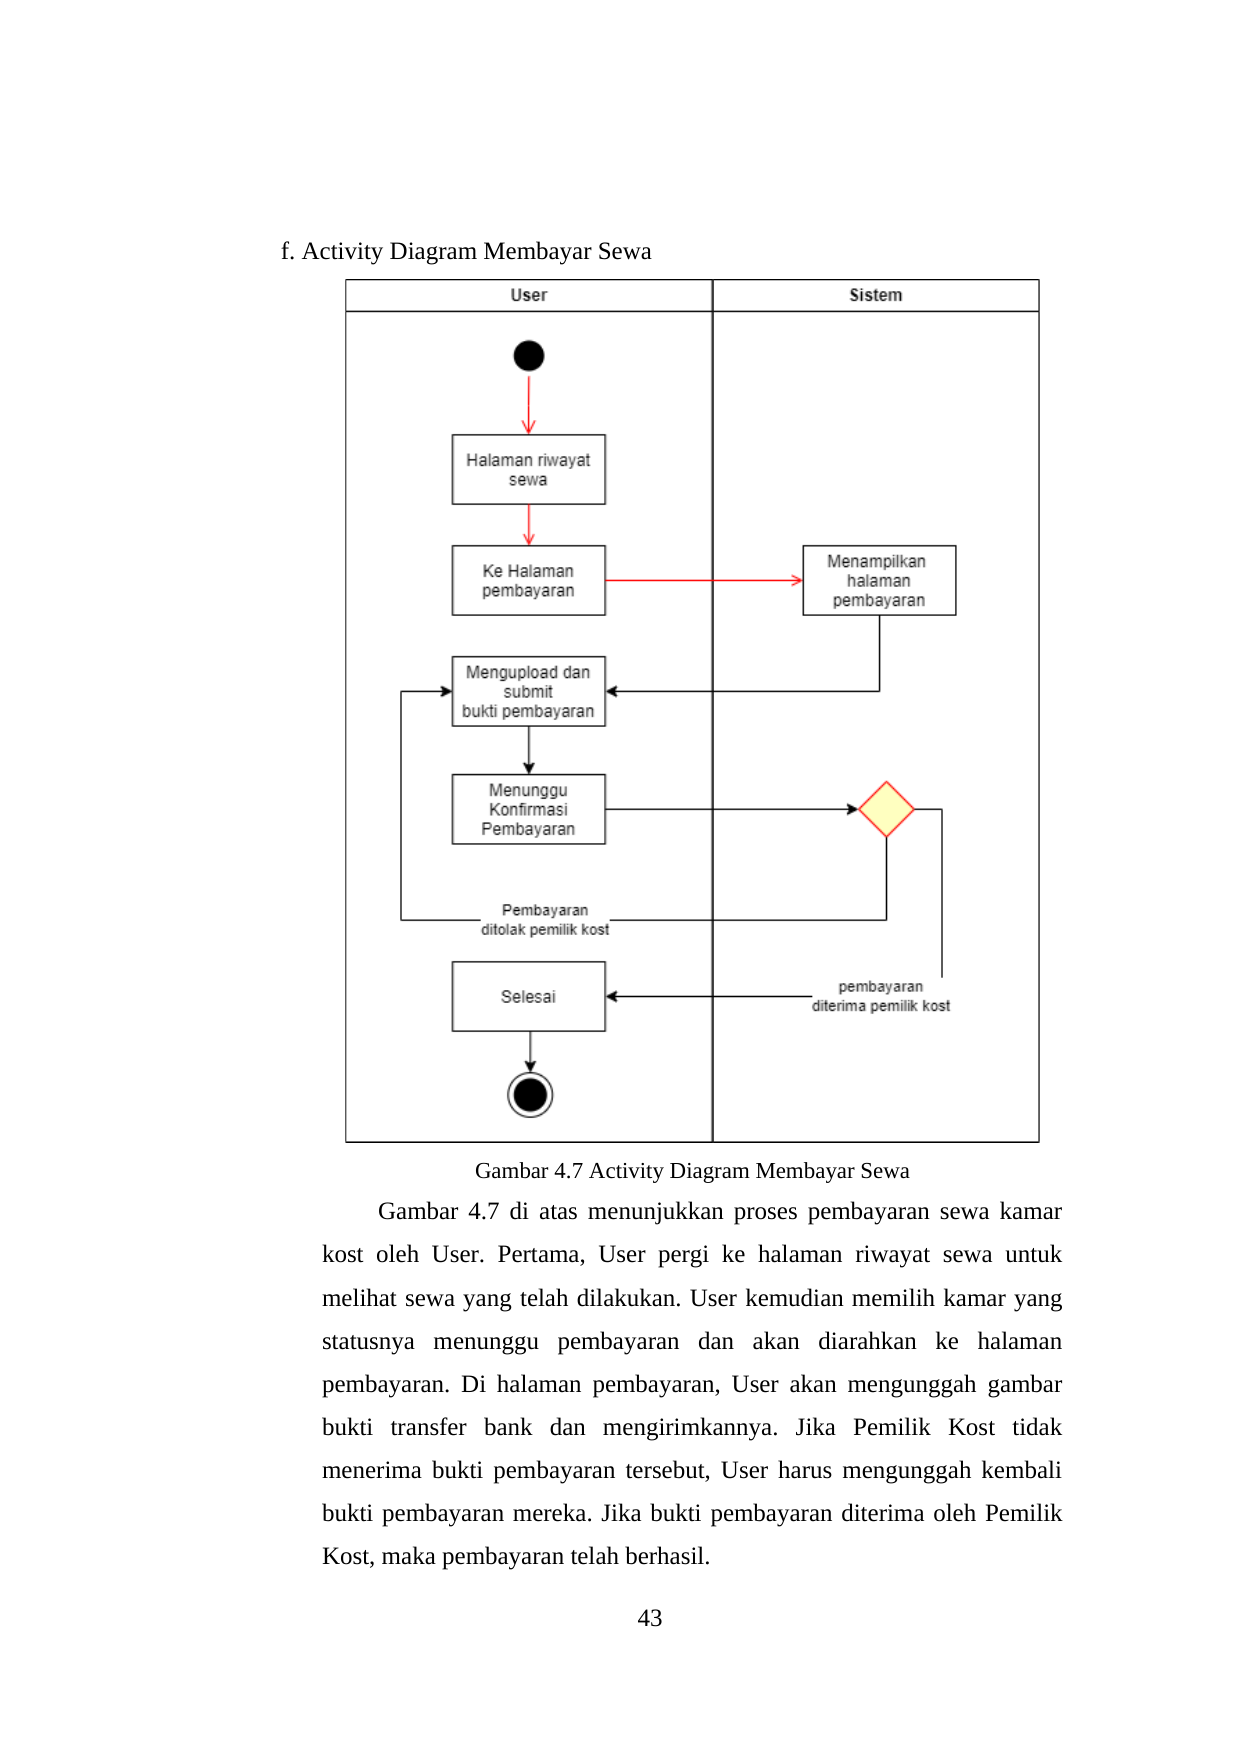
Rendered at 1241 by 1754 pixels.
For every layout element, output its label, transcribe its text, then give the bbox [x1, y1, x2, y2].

picture [345, 279, 1040, 1143]
text Gambar 4.7 di atas menunjukkan proses pembayaran sewa kamar kost oleh User. Pertama, User pergi ke halaman riwayat sewa untuk melihat sewa yang telah dilakukan. User kemudian memilih kamar yang statusnya menunggu pembayaran dan akan diarahkan ke halaman pembayaran. Di halaman pembayaran, User akan mengunggah gambar bukti transfer bank dan mengirimkannya. Jika Pemilik Kost tidak menerima bukti pembayaran tersebut, User harus mengunggah kembali bukti pembayaran mereka. Jika bukti pembayaran diterima oleh Pemilik Kost, maka pembayaran telah berhasil. [322, 1196, 1063, 1570]
text Gambar 4.7 Activity Diagram Membayar Sewa [322, 1157, 1063, 1183]
subtitle Activity Diagram Membayar Sewa [281, 236, 1063, 265]
